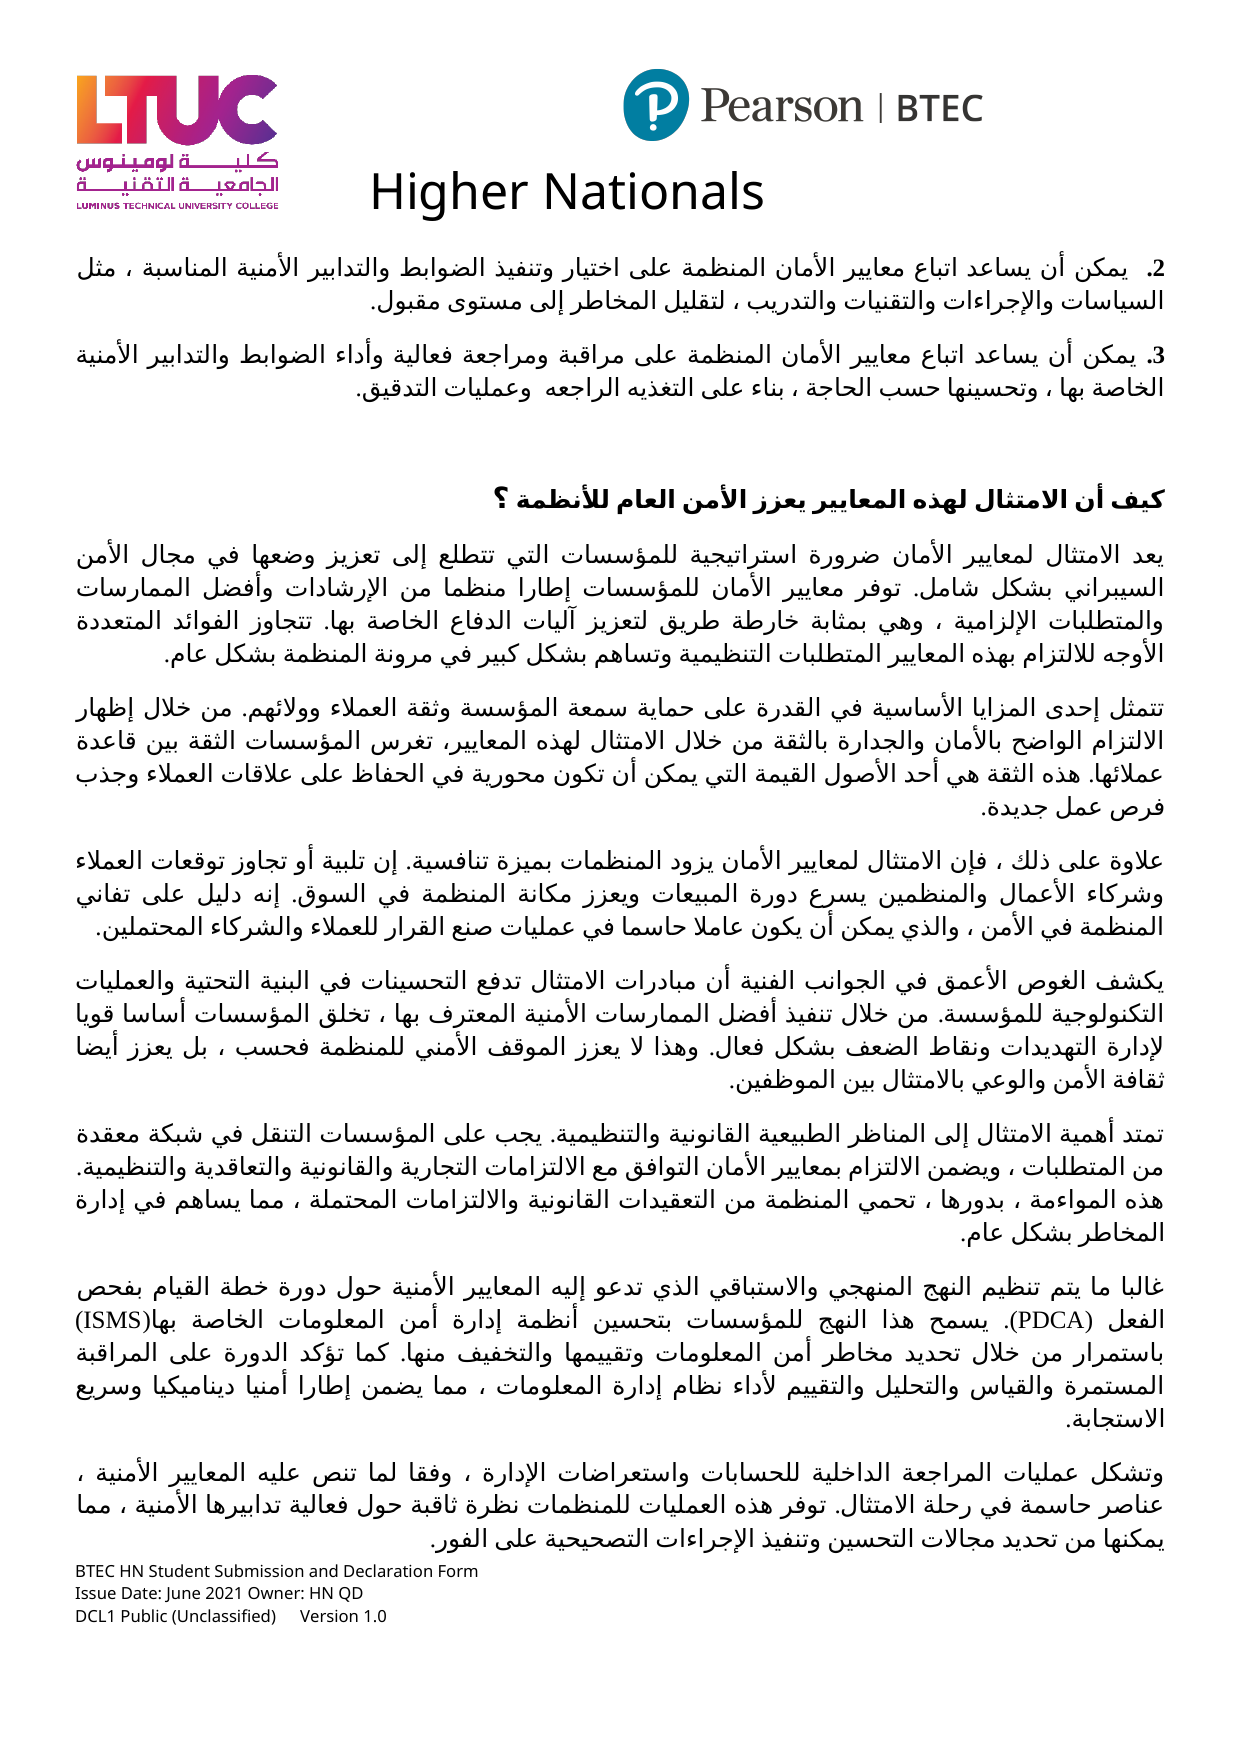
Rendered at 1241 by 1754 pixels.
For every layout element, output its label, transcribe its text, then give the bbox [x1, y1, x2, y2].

text علاوة على ذلك ، فإن الامتثال لمعايير الأمان يزود المنظمات بميزة تنافسية. إن تلبية أو تجاوز توقعات العملاء وشركاء الأعمال والمنظمين يسرع دورة المبيعات ويعزز مكانة المنظمة في السوق. إنه دليل على تفاني المنظمة في الأمن ، والذي يمكن أن يكون عاملا حاسما في عمليات صنع القرار للعملاء والشركاء المحتملين. [75, 846, 1165, 941]
text يعد الامتثال لمعايير الأمان ضرورة استراتيجية للمؤسسات التي تتطلع إلى تعزيز وضعها في مجال الأمن السيبراني بشكل شامل. توفر معايير الأمان للمؤسسات إطارا منظما من الإرشادات وأفضل الممارسات والمتطلبات الإلزامية ، وهي بمثابة خارطة طريق لتعزيز آليات الدفاع الخاصة بها. تتجاوز الفوائد المتعددة الأوجه للالتزام بهذه المعايير المتطلبات التنظيمية وتساهم بشكل كبير في مرونة المنظمة بشكل عام. [75, 540, 1165, 668]
text وتشكل عمليات المراجعة الداخلية للحسابات واستعراضات الإدارة ، وفقا لما تنص عليه المعايير الأمنية ، عناصر حاسمة في رحلة الامتثال. توفر هذه العمليات للمنظمات نظرة ثاقبة حول فعالية تدابيرها الأمنية ، مما يمكنها من تحديد مجالات التحسين وتنفيذ الإجراءات التصحيحية على الفور. [75, 1458, 1165, 1552]
text غالبا ما يتم تنظيم النهج المنهجي والاستباقي الذي تدعو إليه المعايير الأمنية حول دورة خطة القيام بفحص الفعل (PDCA). يسمح هذا النهج للمؤسسات بتحسين أنظمة إدارة أمن المعلومات الخاصة بها(ISMS) باستمرار من خلال تحديد مخاطر أمن المعلومات وتقييمها والتخفيف منها. كما تؤكد الدورة على المراقبة المستمرة والقياس والتحليل والتقييم لأداء نظام إدارة المعلومات ، مما يضمن إطارا أمنيا ديناميكيا وسريع الاستجابة. [75, 1272, 1165, 1432]
text كيف أن الامتثال لهذه المعايير يعزز الأمن العام للأنظمة ؟ [75, 481, 1165, 514]
text 3. يمكن أن يساعد اتباع معايير الأمان المنظمة على مراقبة ومراجعة فعالية وأداء الضوابط والتدابير الأمنية الخاصة بها ، وتحسينها حسب الحاجة ، بناء على التغذيه الراجعه وعمليات التدقيق. [75, 340, 1165, 402]
text 2. يمكن أن يساعد اتباع معايير الأمان المنظمة على اختيار وتنفيذ الضوابط والتدابير الأمنية المناسبة ، مثل السياسات والإجراءات والتقنيات والتدريب ، لتقليل المخاطر إلى مستوى مقبول. [75, 253, 1165, 315]
text تمتد أهمية الامتثال إلى المناظر الطبيعية القانونية والتنظيمية. يجب على المؤسسات التنقل في شبكة معقدة من المتطلبات ، ويضمن الالتزام بمعايير الأمان التوافق مع الالتزامات التجارية والقانونية والتعاقدية والتنظيمية. هذه المواءمة ، بدورها ، تحمي المنظمة من التعقيدات القانونية والالتزامات المحتملة ، مما يساهم في إدارة المخاطر بشكل عام. [75, 1119, 1165, 1247]
text يكشف الغوص الأعمق في الجوانب الفنية أن مبادرات الامتثال تدفع التحسينات في البنية التحتية والعمليات التكنولوجية للمؤسسة. من خلال تنفيذ أفضل الممارسات الأمنية المعترف بها ، تخلق المؤسسات أساسا قويا لإدارة التهديدات ونقاط الضعف بشكل فعال. وهذا لا يعزز الموقف الأمني للمنظمة فحسب ، بل يعزز أيضا ثقافة الأمن والوعي بالامتثال بين الموظفين. [75, 966, 1165, 1094]
picture [615, 61, 994, 146]
text تتمثل إحدى المزايا الأساسية في القدرة على حماية سمعة المؤسسة وثقة العملاء وولائهم. من خلال إظهار الالتزام الواضح بالأمان والجدارة بالثقة من خلال الامتثال لهذه المعايير، تغرس المؤسسات الثقة بين قاعدة عملائها. هذه الثقة هي أحد الأصول القيمة التي يمكن أن تكون محورية في الحفاظ على علاقات العملاء وجذب فرص عمل جديدة. [75, 693, 1165, 821]
picture [75, 73, 279, 210]
